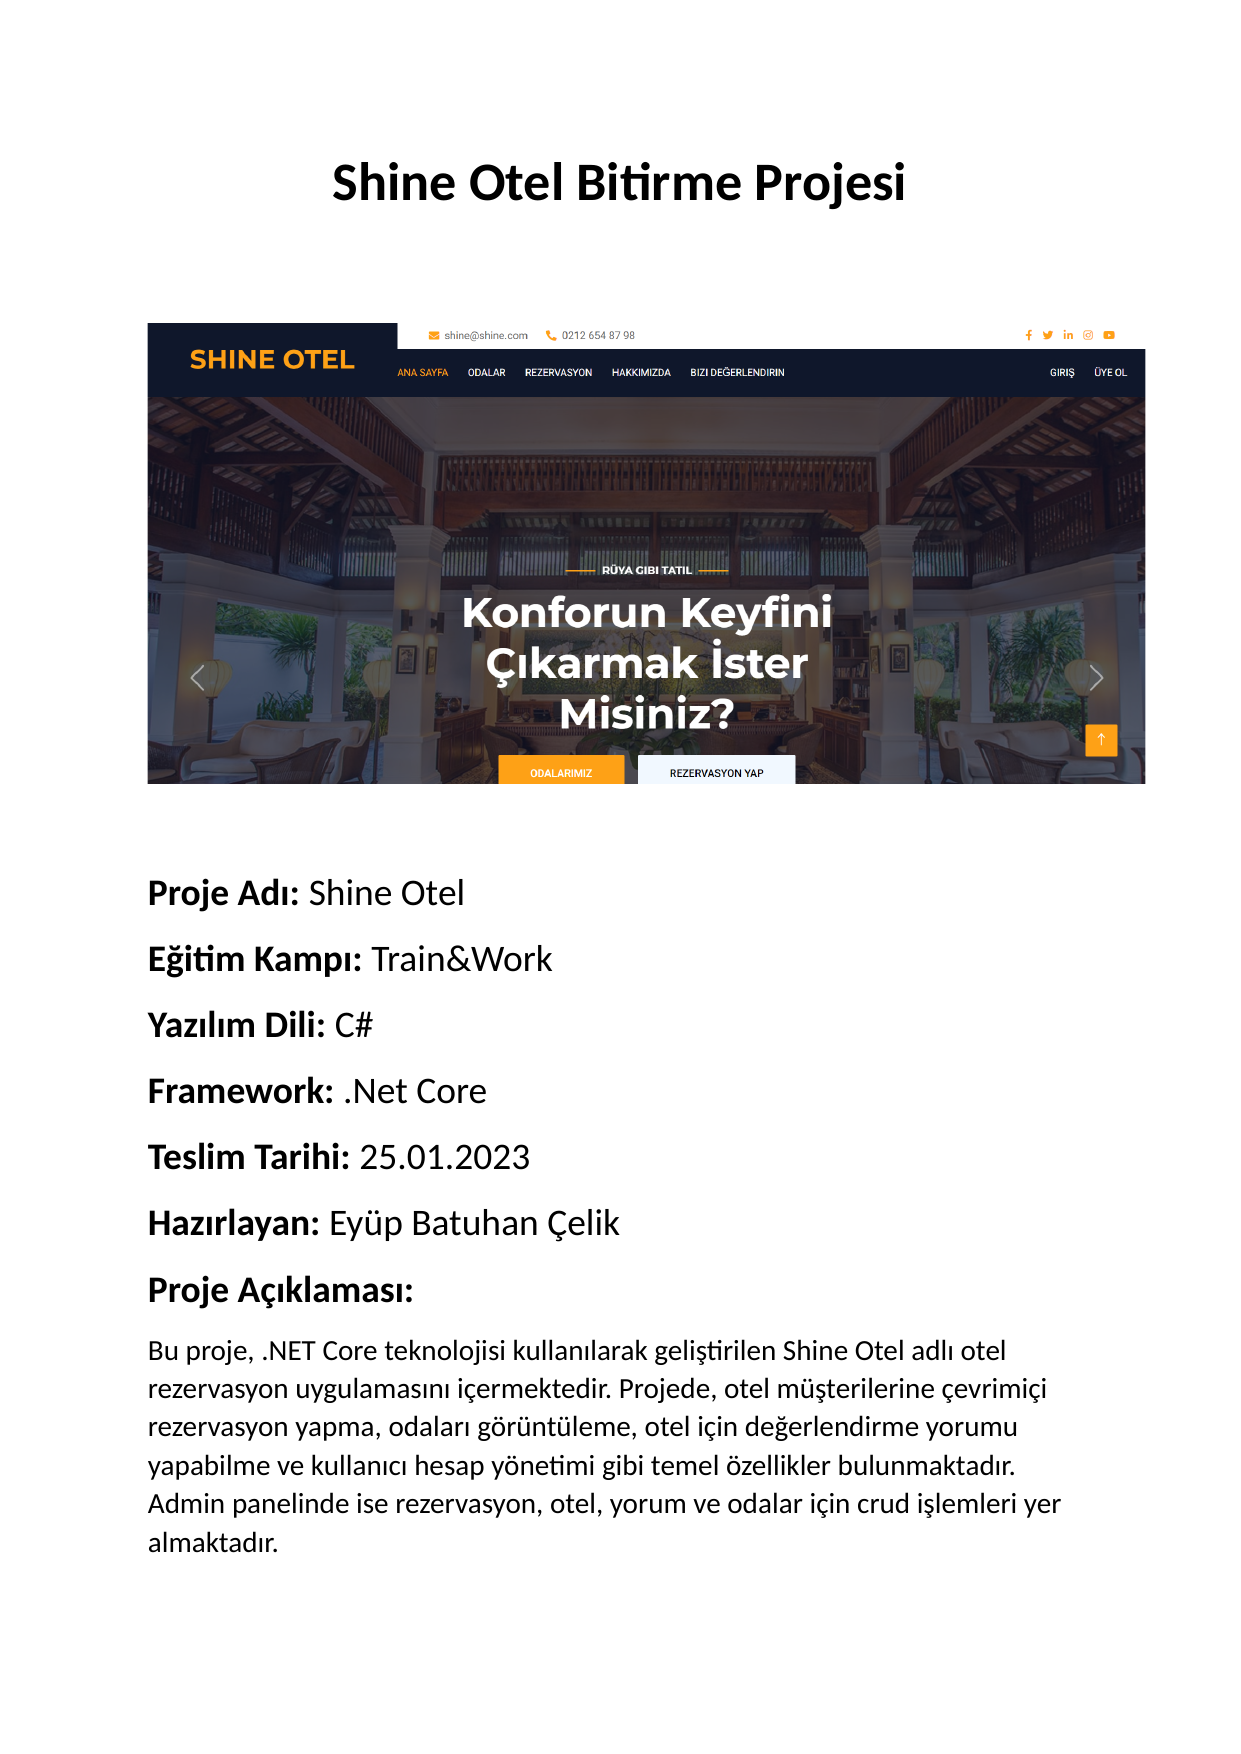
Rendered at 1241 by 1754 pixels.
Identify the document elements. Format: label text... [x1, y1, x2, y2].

text Yazılım Dili: C# [148, 1001, 1093, 1047]
text Proje Adı: Shine Otel [148, 869, 1093, 914]
text Proje Açıklaması: [148, 1266, 1093, 1311]
picture [147, 323, 1146, 784]
text Eğitim Kampı: Train&Work [148, 935, 1093, 981]
text Hazırlayan: Eyüp Batuhan Çelik [148, 1199, 1093, 1245]
text Framework: .Net Core [148, 1067, 1093, 1113]
text Shine Otel Bitirme Projesi [148, 148, 1093, 214]
text Bu proje, .NET Core teknolojisi kullanılarak geliştirilen Shine Otel adlı otel rezervasyon uygulamasını içermektedir. Projede, otel müşterilerine çevrimiçi rezervasyon yapma, odaları görüntüleme, otel için değerlendirme yorumu yapabilme ve kullanıcı hesap yönetimi gibi temel özellikler bulunmaktadır. Admin panelinde ise rezervasyon, otel, yorum ve odalar için crud işlemleri yer almaktadır. [148, 1332, 1093, 1559]
text Teslim Tarihi: 25.01.2023 [148, 1133, 1093, 1179]
